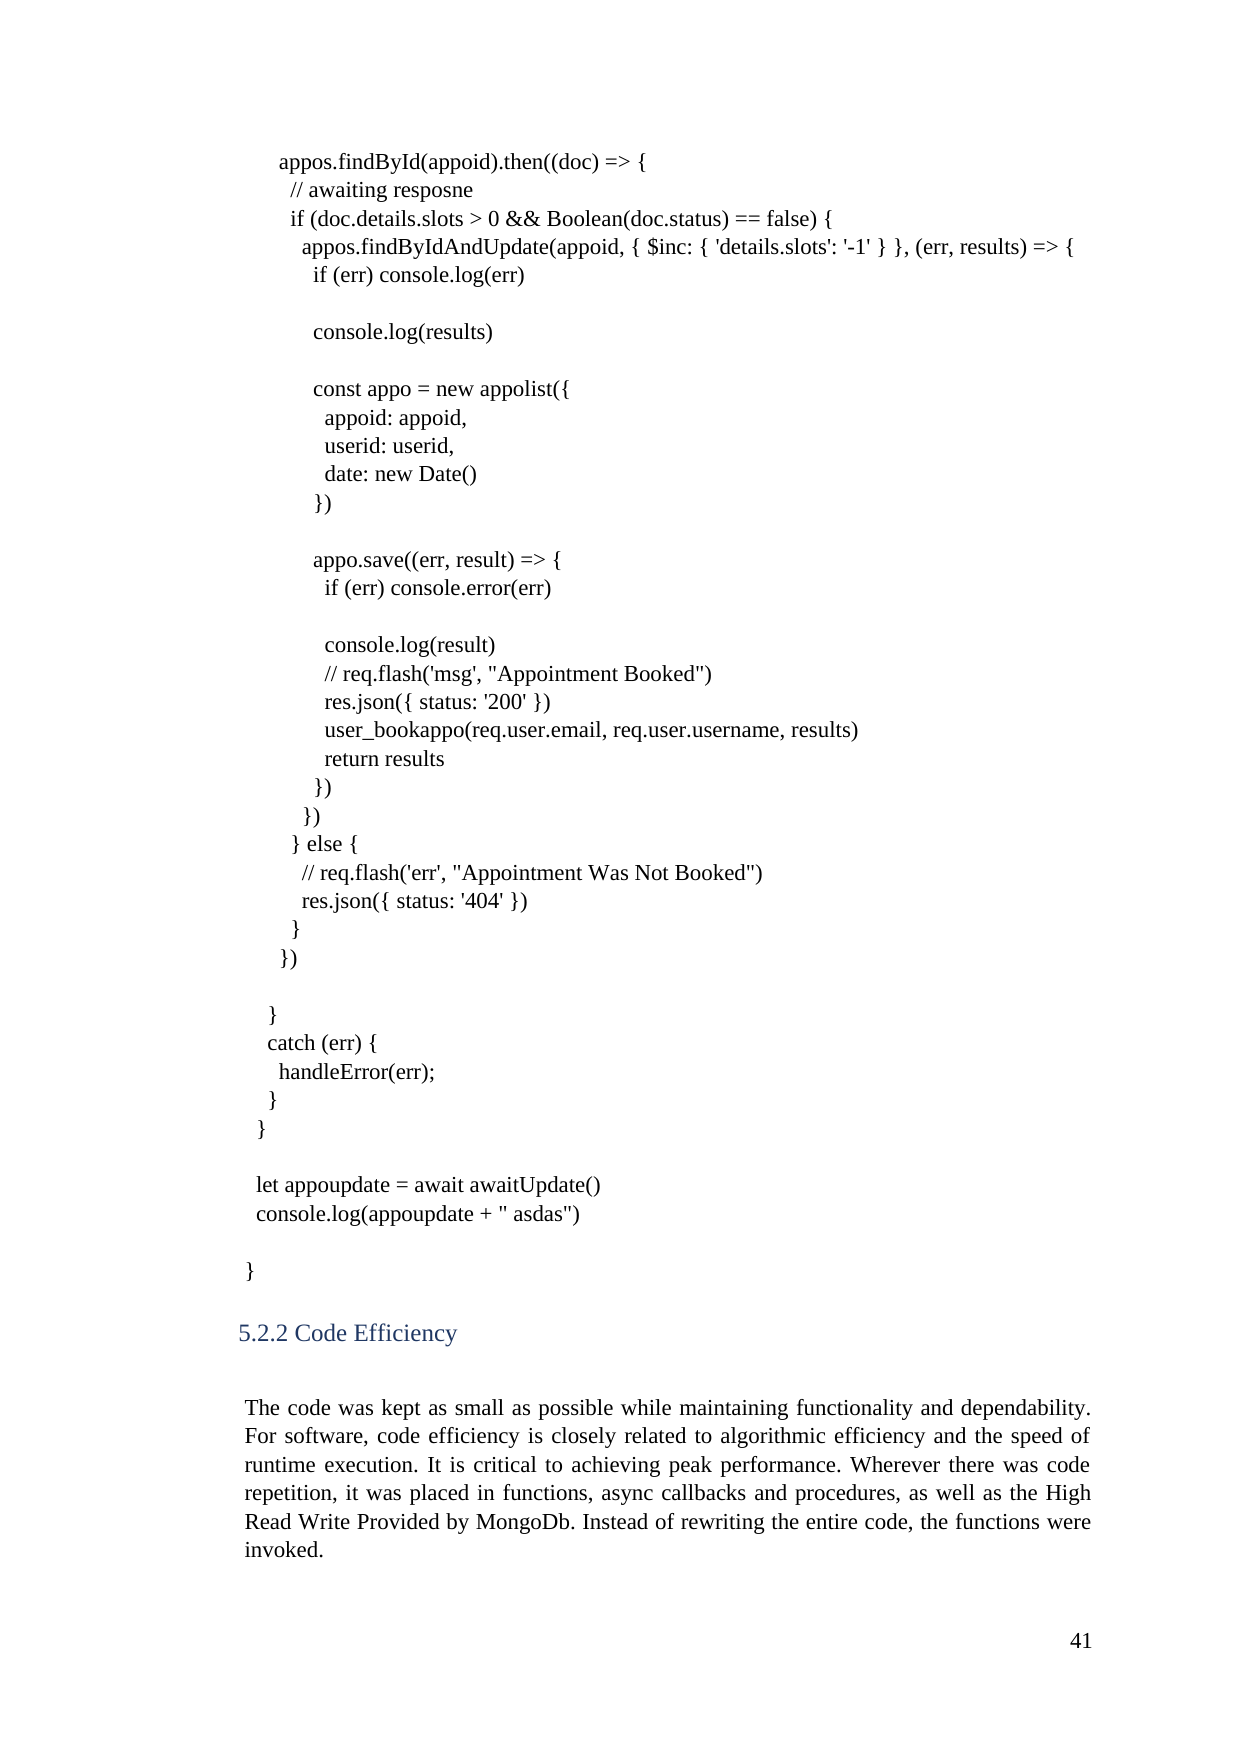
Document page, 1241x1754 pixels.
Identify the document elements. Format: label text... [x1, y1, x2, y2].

text // awaiting resposne [244, 176, 1092, 202]
text if (doc.details.slots > 0 && Boolean(doc.status) == false) { [244, 204, 1092, 231]
text console.log(appoupdate + " asdas") [244, 1200, 1092, 1226]
text if (err) console.log(err) [244, 261, 1092, 288]
text appo.save((err, result) => { [244, 546, 1092, 572]
text The code was kept as small as possible while maintaining functionality and dependability. For software, code efficiency is closely related to algorithmic efficiency and the speed of runtime execution. It is critical to achieving peak performance. Wherever there was code repetition, it was placed in functions, async callbacks and procedures, as well as the High Read Write Provided by MongoDb. Instead of rewriting the entire code, the functions were invoked. [244, 1394, 1092, 1562]
text catch (err) { [244, 1029, 1092, 1056]
text }) [244, 773, 1092, 800]
text // req.flash('msg', "Appointment Booked") [244, 659, 1092, 686]
text res.json({ status: '404' }) [244, 887, 1092, 913]
subtitle 5.2.2 Code Efficiency [226, 1318, 1092, 1347]
text appos.findById(appoid).then((doc) => { [244, 148, 1092, 174]
text }) [244, 944, 1092, 970]
text console.log(results) [244, 318, 1092, 345]
text return results [244, 745, 1092, 771]
text } else { [244, 830, 1092, 857]
text let appoupdate = await awaitUpdate() [244, 1171, 1092, 1198]
text }) [244, 802, 1092, 828]
text // req.flash('err', "Appointment Was Not Booked") [244, 859, 1092, 885]
text } [244, 1257, 1092, 1283]
text }) [244, 489, 1092, 515]
text } [244, 1114, 1092, 1141]
text handleError(err); [244, 1058, 1092, 1084]
text } [244, 1086, 1092, 1112]
text if (err) console.error(err) [244, 574, 1092, 601]
text date: new Date() [244, 461, 1092, 487]
text user_bookappo(req.user.email, req.user.username, results) [244, 716, 1092, 743]
text res.json({ status: '200' }) [244, 688, 1092, 714]
text } [244, 916, 1092, 942]
text console.log(result) [244, 631, 1092, 657]
text userid: userid, [244, 432, 1092, 458]
text } [244, 1001, 1092, 1027]
text appos.findByIdAndUpdate(appoid, { $inc: { 'details.slots': '-1' } }, (err, results) => { [244, 233, 1092, 259]
text const appo = new appolist({ [244, 375, 1092, 402]
text appoid: appoid, [244, 404, 1092, 430]
